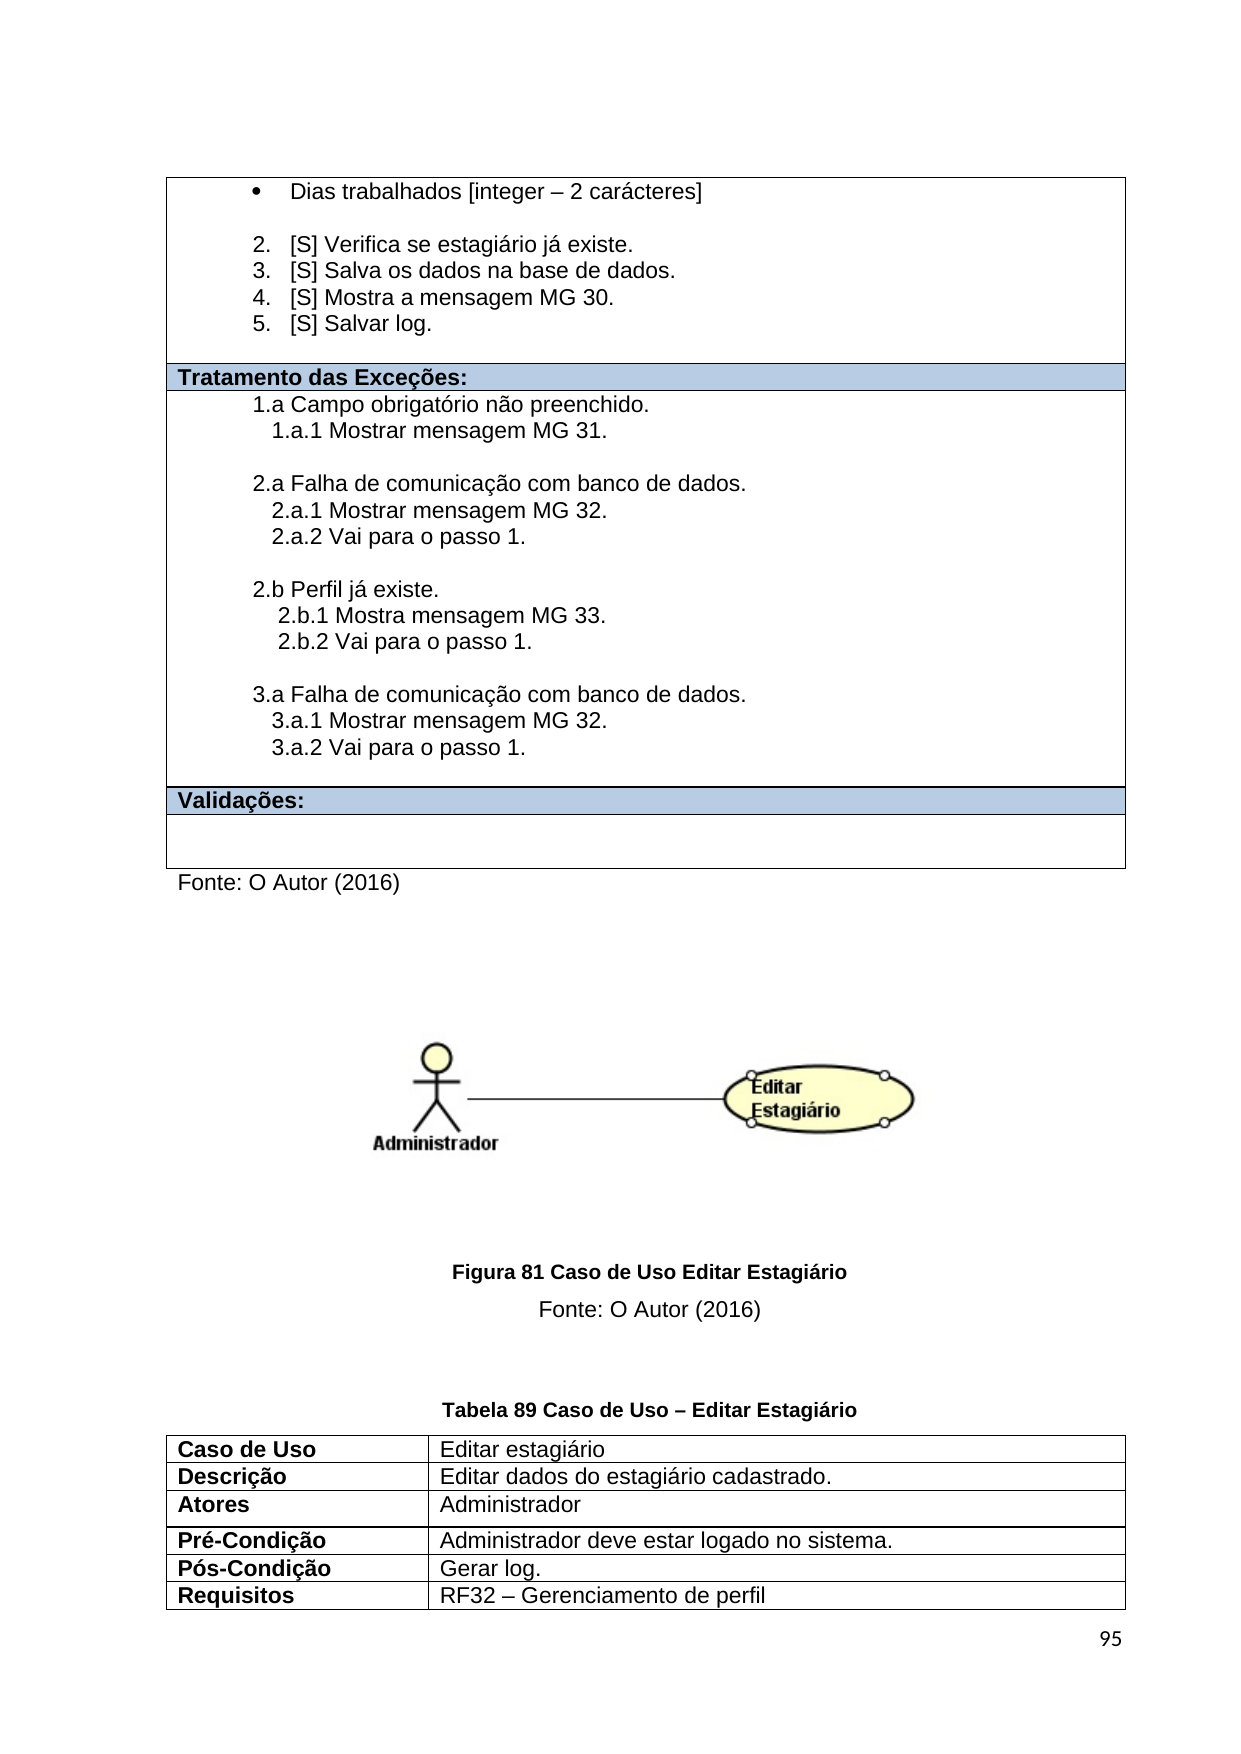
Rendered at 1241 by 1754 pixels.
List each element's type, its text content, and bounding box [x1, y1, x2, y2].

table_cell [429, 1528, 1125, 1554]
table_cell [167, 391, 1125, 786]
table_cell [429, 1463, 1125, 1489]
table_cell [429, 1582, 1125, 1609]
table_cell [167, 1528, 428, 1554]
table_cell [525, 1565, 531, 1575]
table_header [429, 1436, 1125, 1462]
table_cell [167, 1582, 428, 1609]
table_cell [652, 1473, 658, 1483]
text Fonte: O Autor (2016) [177, 869, 1122, 895]
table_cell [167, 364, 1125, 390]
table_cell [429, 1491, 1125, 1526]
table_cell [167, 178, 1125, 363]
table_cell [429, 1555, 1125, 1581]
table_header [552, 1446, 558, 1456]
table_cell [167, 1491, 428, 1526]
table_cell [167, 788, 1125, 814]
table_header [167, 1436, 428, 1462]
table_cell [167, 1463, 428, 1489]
text Fonte: O Autor (2016) [177, 1296, 1122, 1323]
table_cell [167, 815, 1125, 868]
picture [358, 970, 942, 1235]
text Figura 81 Caso de Uso Editar Estagiário [177, 1260, 1122, 1284]
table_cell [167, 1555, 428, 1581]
text Tabela 89 Caso de Uso – Editar Estagiário [177, 1398, 1122, 1422]
